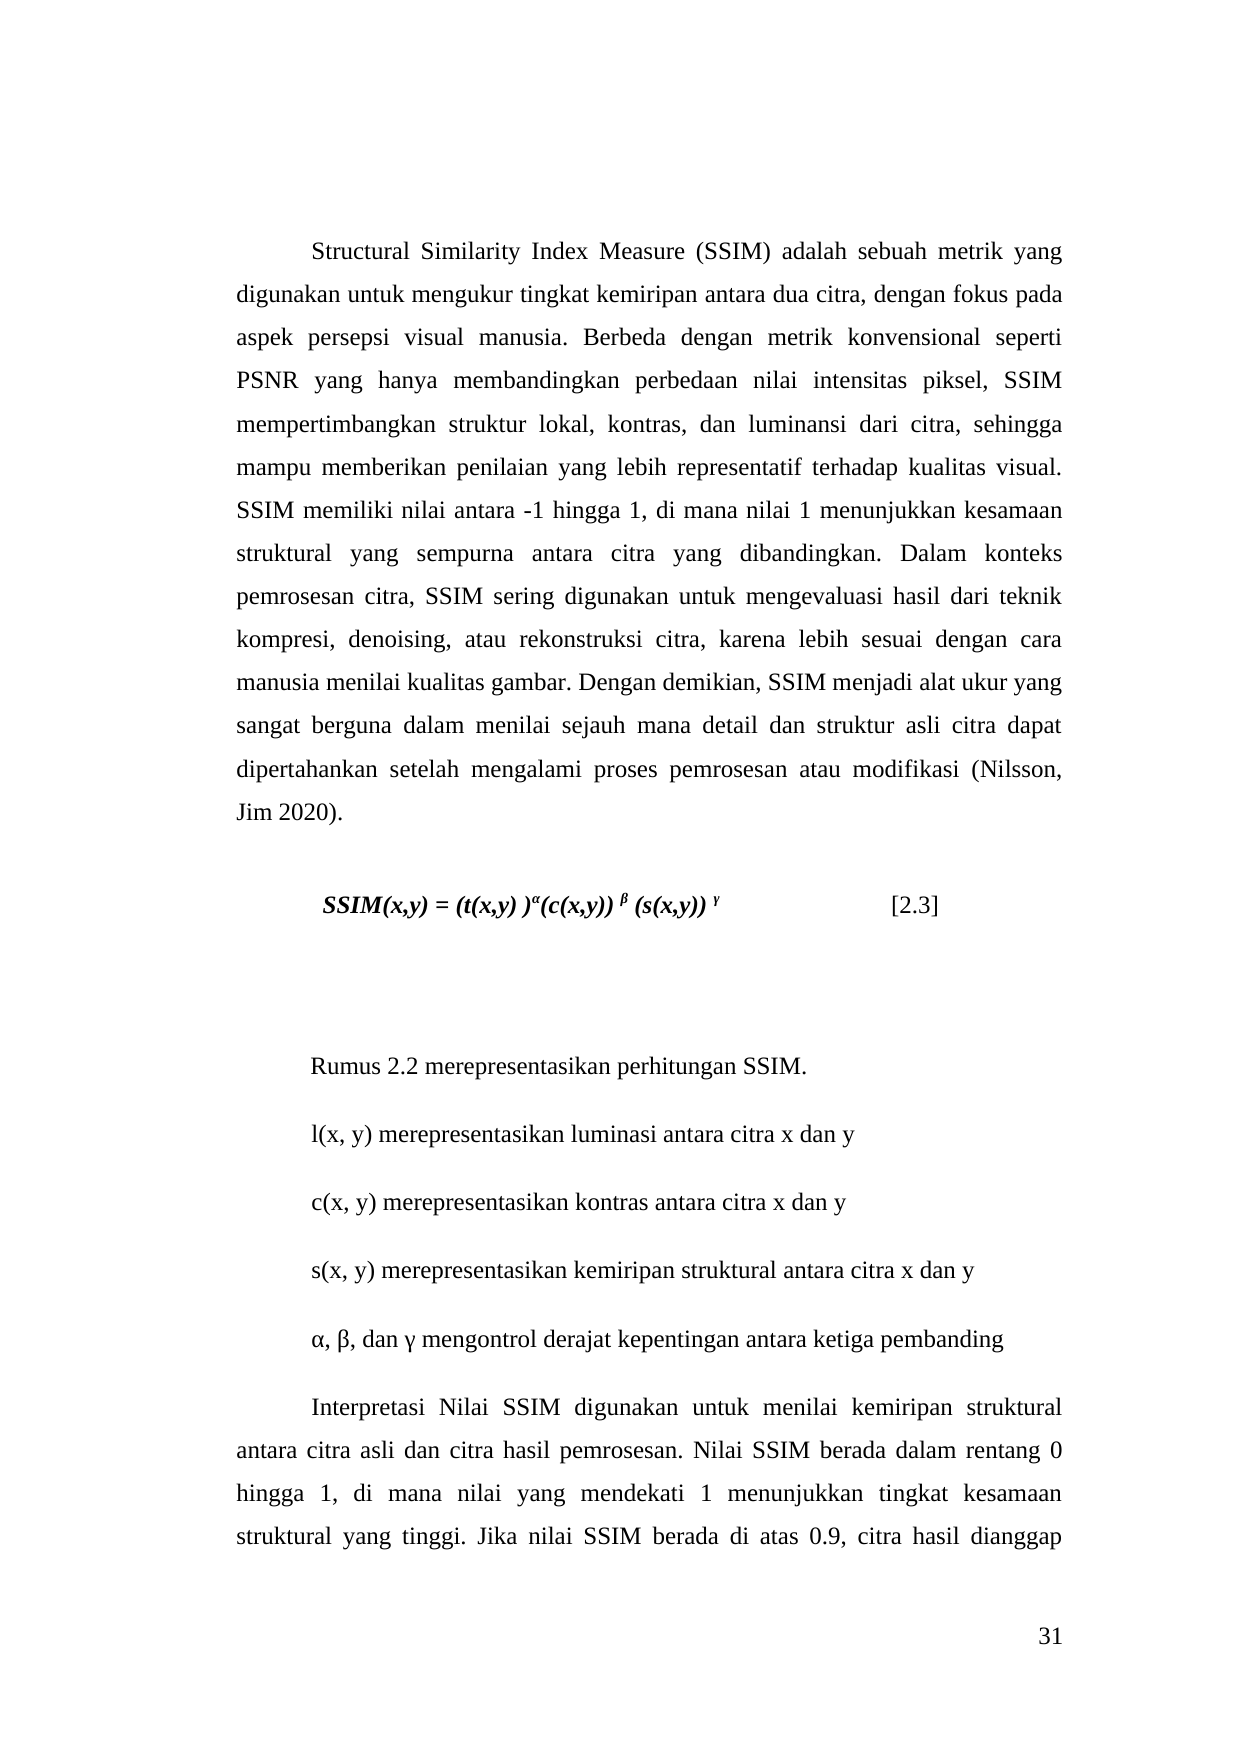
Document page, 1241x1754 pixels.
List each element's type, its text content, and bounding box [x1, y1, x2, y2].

text Rumus 2.2 merepresentasikan perhitungan SSIM. [236, 1051, 1063, 1080]
text l(x, y) merepresentasikan luminasi antara citra x dan y [236, 1119, 1063, 1148]
text α, β, dan γ mengontrol derajat kepentingan antara ketiga pembanding [236, 1324, 1063, 1352]
table_header [2.3] [767, 865, 1062, 1026]
text c(x, y) merepresentasikan kontras antara citra x dan y [236, 1187, 1063, 1216]
text Structural Similarity Index Measure (SSIM) adalah sebuah metrik yang digunakan untuk mengukur tingkat kemiripan antara dua citra, dengan fokus pada aspek persepsi visual manusia. Berbeda dengan metrik konvensional seperti PSNR yang hanya membandingkan perbedaan nilai intensitas piksel, SSIM mempertimbangkan struktur lokal, kontras, dan luminansi dari citra, sehingga mampu memberikan penilaian yang lebih representatif terhadap kualitas visual. SSIM memiliki nilai antara -1 hingga 1, di mana nilai 1 menunjukkan kesamaan struktural yang sempurna antara citra yang dibandingkan. Dalam konteks pemrosesan citra, SSIM sering digunakan untuk mengevaluasi hasil dari teknik kompresi, denoising, atau rekonstruksi citra, karena lebih sesuai dengan cara manusia menilai kualitas gambar. Dengan demikian, SSIM menjadi alat ukur yang sangat berguna dalam menilai sejauh mana detail dan struktur asli citra dapat dipertahankan setelah mengalami proses pemrosesan atau modifikasi (Nilsson, Jim 2020). [236, 236, 1063, 826]
table_header SSIM(x,y) = (t(x,y) )α(c(x,y)) β (s(x,y)) γ [236, 865, 767, 1026]
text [236, 1392, 1063, 1550]
text s(x, y) merepresentasikan kemiripan struktural antara citra x dan y [236, 1256, 1063, 1284]
